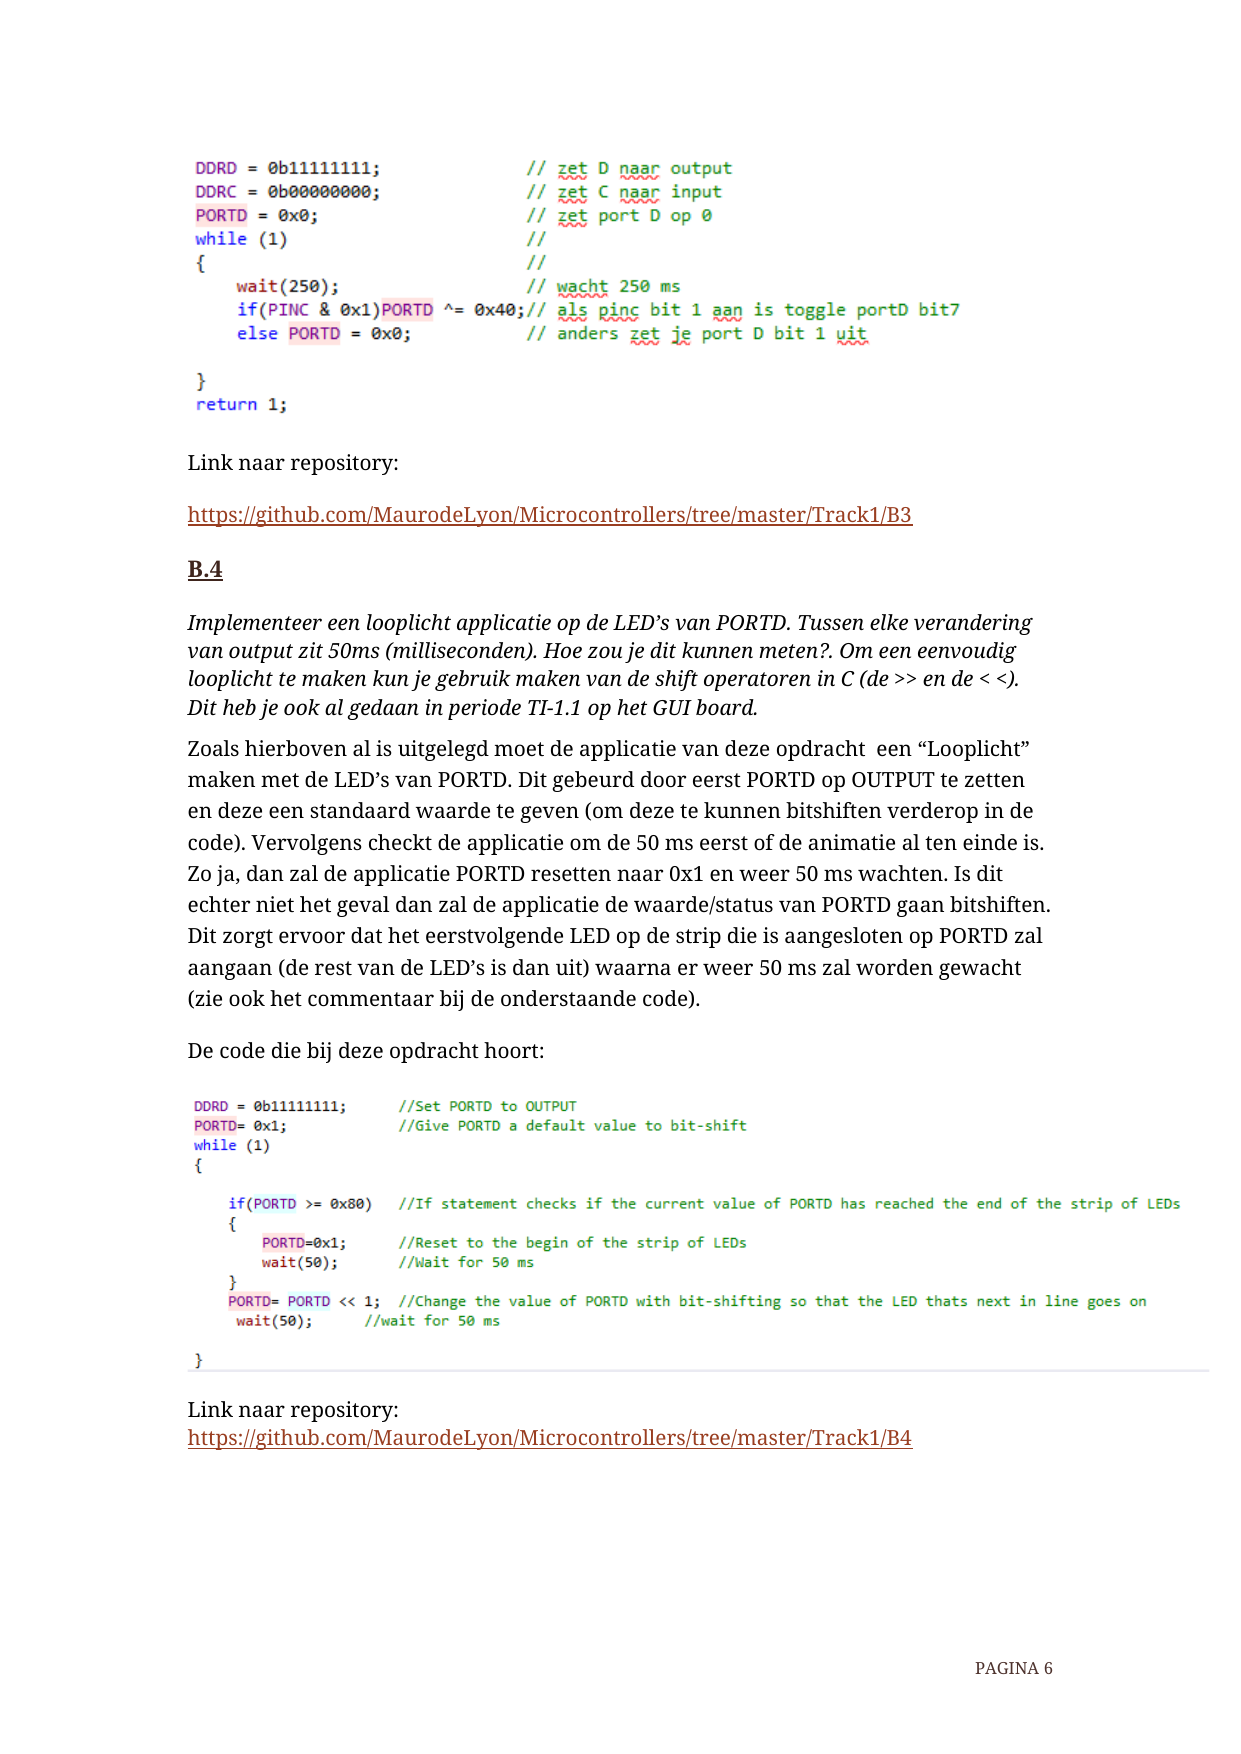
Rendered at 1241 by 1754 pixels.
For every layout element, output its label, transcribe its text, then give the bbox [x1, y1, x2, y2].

text Link naar repository: [187, 448, 1053, 477]
text De code die bij deze opdracht hoort: [187, 1036, 1053, 1064]
text https://github.com/MaurodeLyon/Microcontrollers/tree/master/Track1/B4 [187, 1423, 1053, 1452]
picture [187, 1088, 1210, 1372]
text https://github.com/MaurodeLyon/Microcontrollers/tree/master/Track1/B3 [187, 500, 1053, 529]
text B.4 [187, 552, 1053, 584]
text Zoals hierboven al is uitgelegd moet de applicatie van deze opdracht een “Looplicht” maken met de LED’s van PORTD. Dit gebeurd door eerst PORTD op OUTPUT te zetten en deze een standaard waarde te geven (om deze te kunnen bitshiften verderop in de code). Vervolgens checkt de applicatie om de 50 ms eerst of de animatie al ten einde is. Zo ja, dan zal de applicatie PORTD resetten naar 0x1 en weer 50 ms wachten. Is dit echter niet het geval dan zal de applicatie de waarde/status van PORTD gaan bitshiften. Dit zorgt ervoor dat het eerstvolgende LED op de strip die is aangesloten op PORTD zal aangaan (de rest van de LED’s is dan uit) waarna er weer 50 ms zal worden gewacht (zie ook het commentaar bij de onderstaande code). [187, 734, 1053, 1012]
text Link naar repository: [187, 1395, 1053, 1423]
picture [187, 150, 1053, 425]
text Implementeer een looplicht applicatie op de LED’s van PORTD. Tussen elke verandering van output zit 50ms (milliseconden). Hoe zou je dit kunnen meten?. Om een eenvoudig looplicht te maken kun je gebruik maken van de shift operatoren in C (de >> en de < <). Dit heb je ook al gedaan in periode TI-1.1 op het GUI board. [187, 608, 1053, 721]
